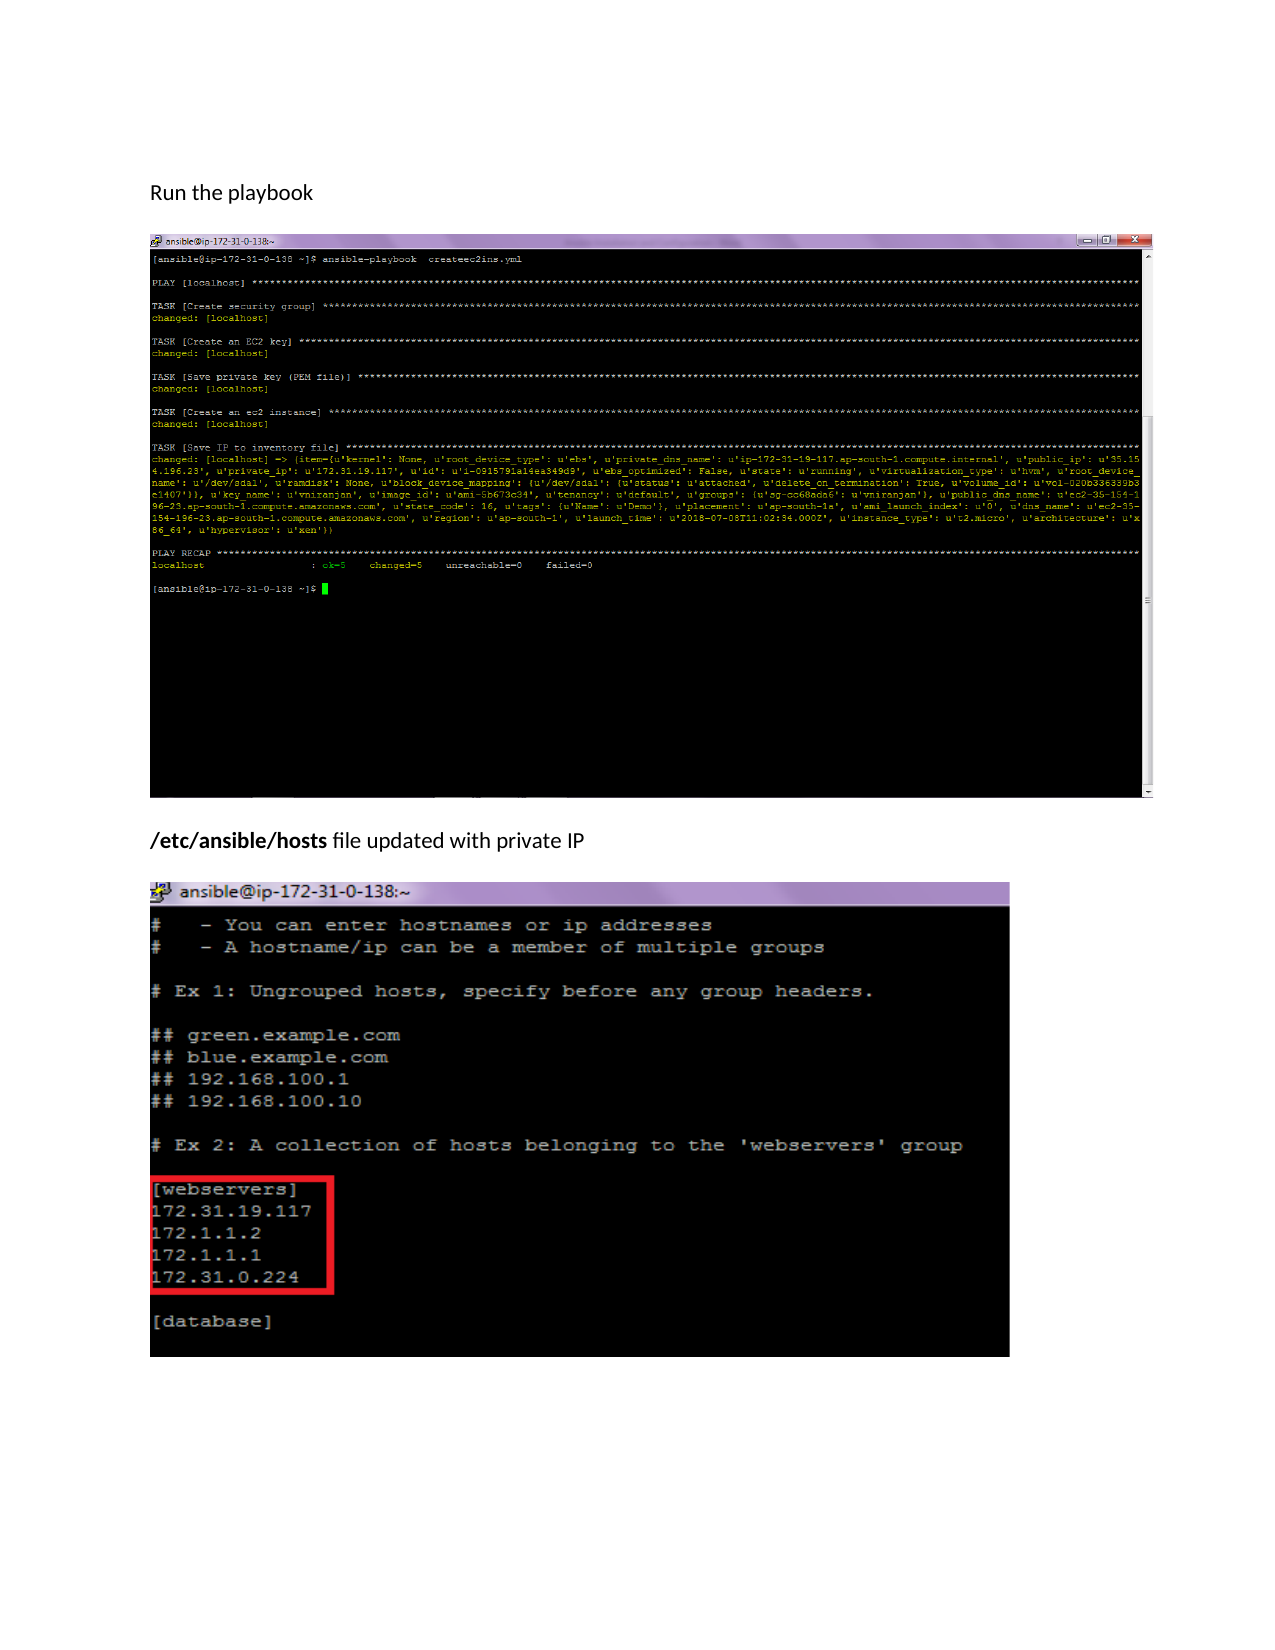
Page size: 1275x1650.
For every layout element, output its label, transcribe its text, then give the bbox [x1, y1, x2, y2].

picture [150, 234, 1154, 798]
text /etc/ansible/hosts file updated with private IP [150, 826, 1153, 854]
picture [150, 882, 1010, 1357]
text Run the playbook [150, 178, 1153, 206]
